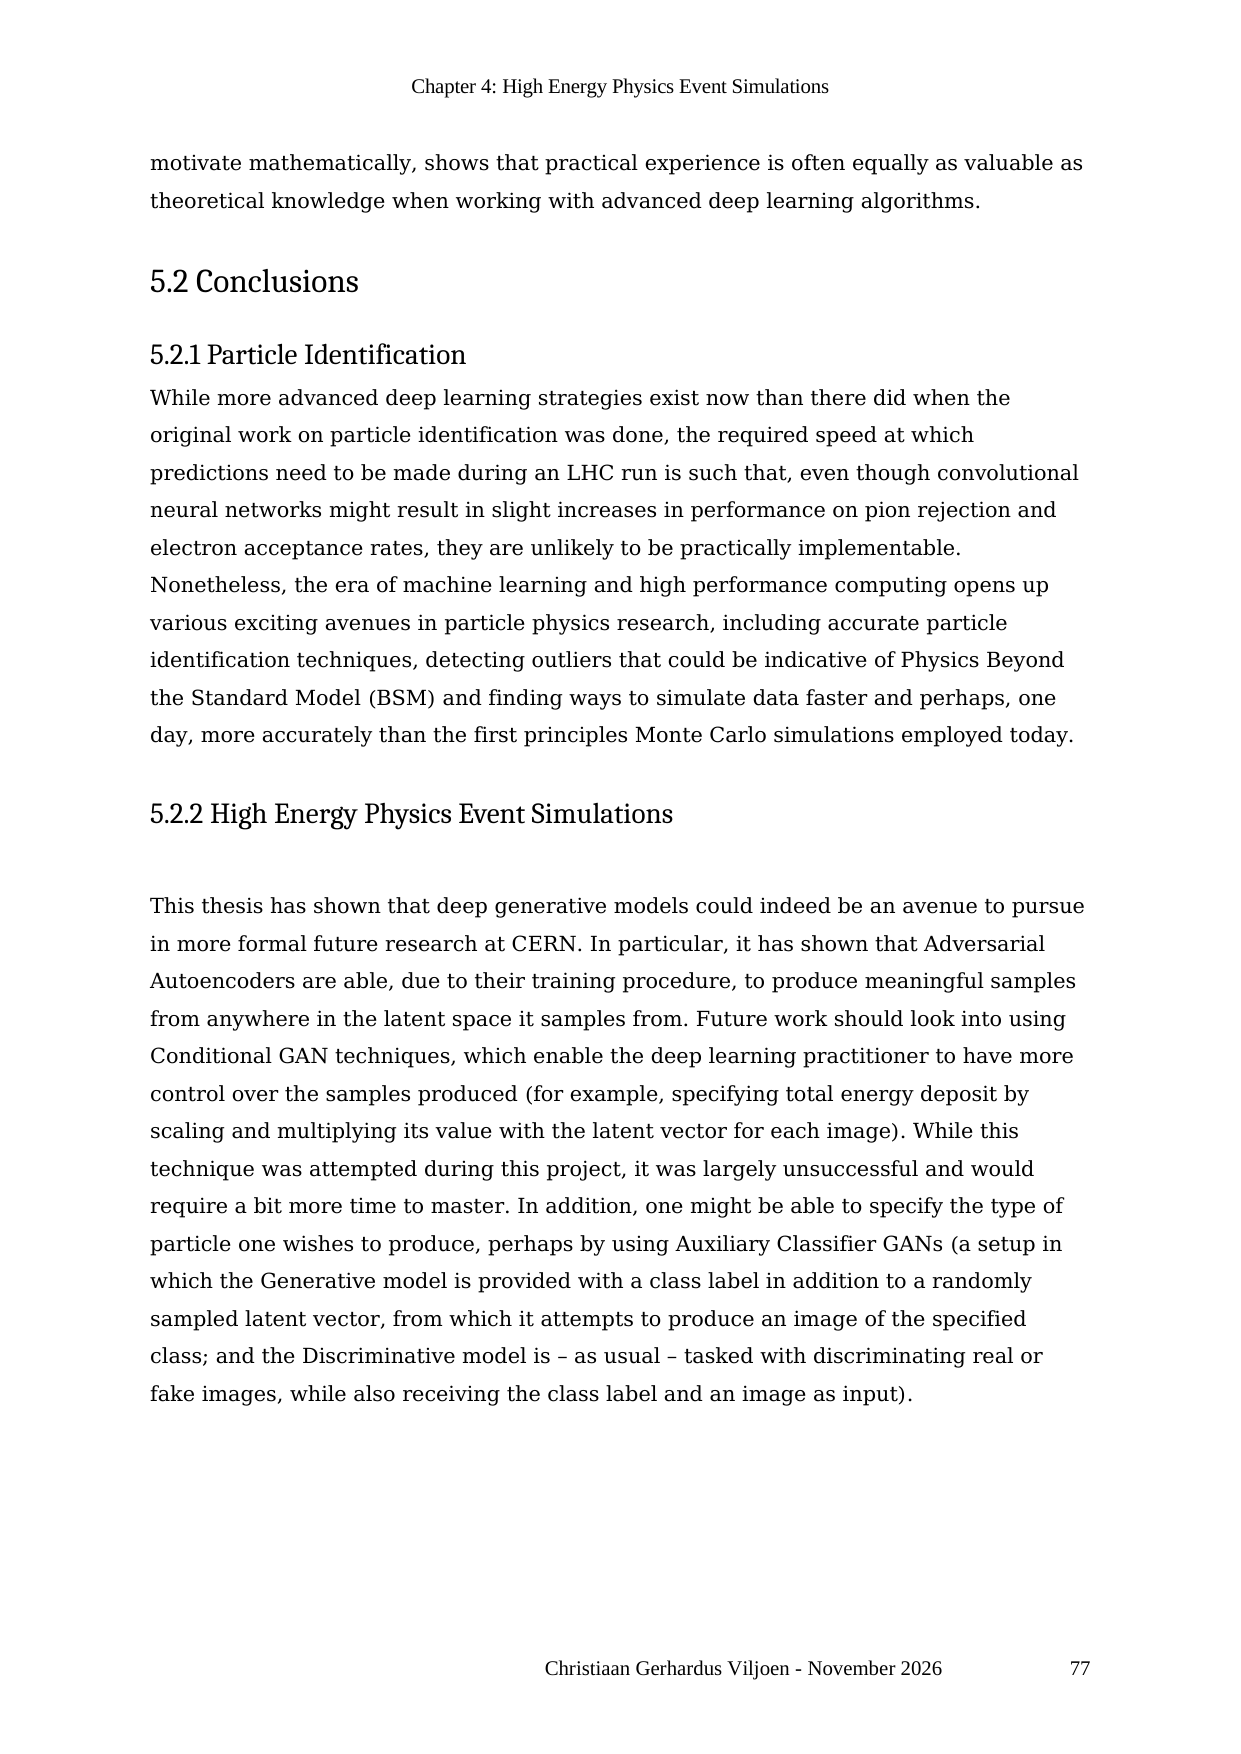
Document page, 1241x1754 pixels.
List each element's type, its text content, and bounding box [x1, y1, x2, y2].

text This thesis has shown that deep generative models could indeed be an avenue to pursue in more formal future research at CERN. In particular, it has shown that Adversarial Autoencoders are able, due to their training procedure, to produce meaningful samples from anywhere in the latent space it samples from. Future work should look into using Conditional GAN techniques, which enable the deep learning practitioner to have more control over the samples produced (for example, specifying total energy deposit by scaling and multiplying its value with the latent vector for each image). While this technique was attempted during this project, it was largely unsuccessful and would require a bit more time to master. In addition, one might be able to specify the type of particle one wishes to produce, perhaps by using Auxiliary Classifier GANs (a setup in which the Generative model is provided with a class label in addition to a randomly sampled latent vector, from which it attempts to produce an image of the specified class; and the Discriminative model is – as usual – tasked with discriminating real or fake images, while also receiving the class label and an image as input). [150, 893, 1090, 1405]
subtitle Conclusions [150, 262, 1090, 301]
subtitle High Energy Physics Event Simulations [150, 797, 1090, 830]
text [150, 150, 1090, 212]
text While more advanced deep learning strategies exist now than there did when the original work on particle identification was done, the required speed at which predictions need to be made during an LHC run is such that, even though convolutional neural networks might result in slight increases in performance on pion rejection and electron acceptance rates, they are unlikely to be practically implementable. Nonetheless, the era of machine learning and high performance computing opens up various exciting avenues in particle physics research, including accurate particle identification techniques, detecting outliers that could be indicative of Physics Beyond the Standard Model (BSM) and finding ways to simulate data faster and perhaps, one day, more accurately than the first principles Monte Carlo simulations employed today. [150, 384, 1090, 747]
subtitle Particle Identification [150, 338, 1090, 372]
